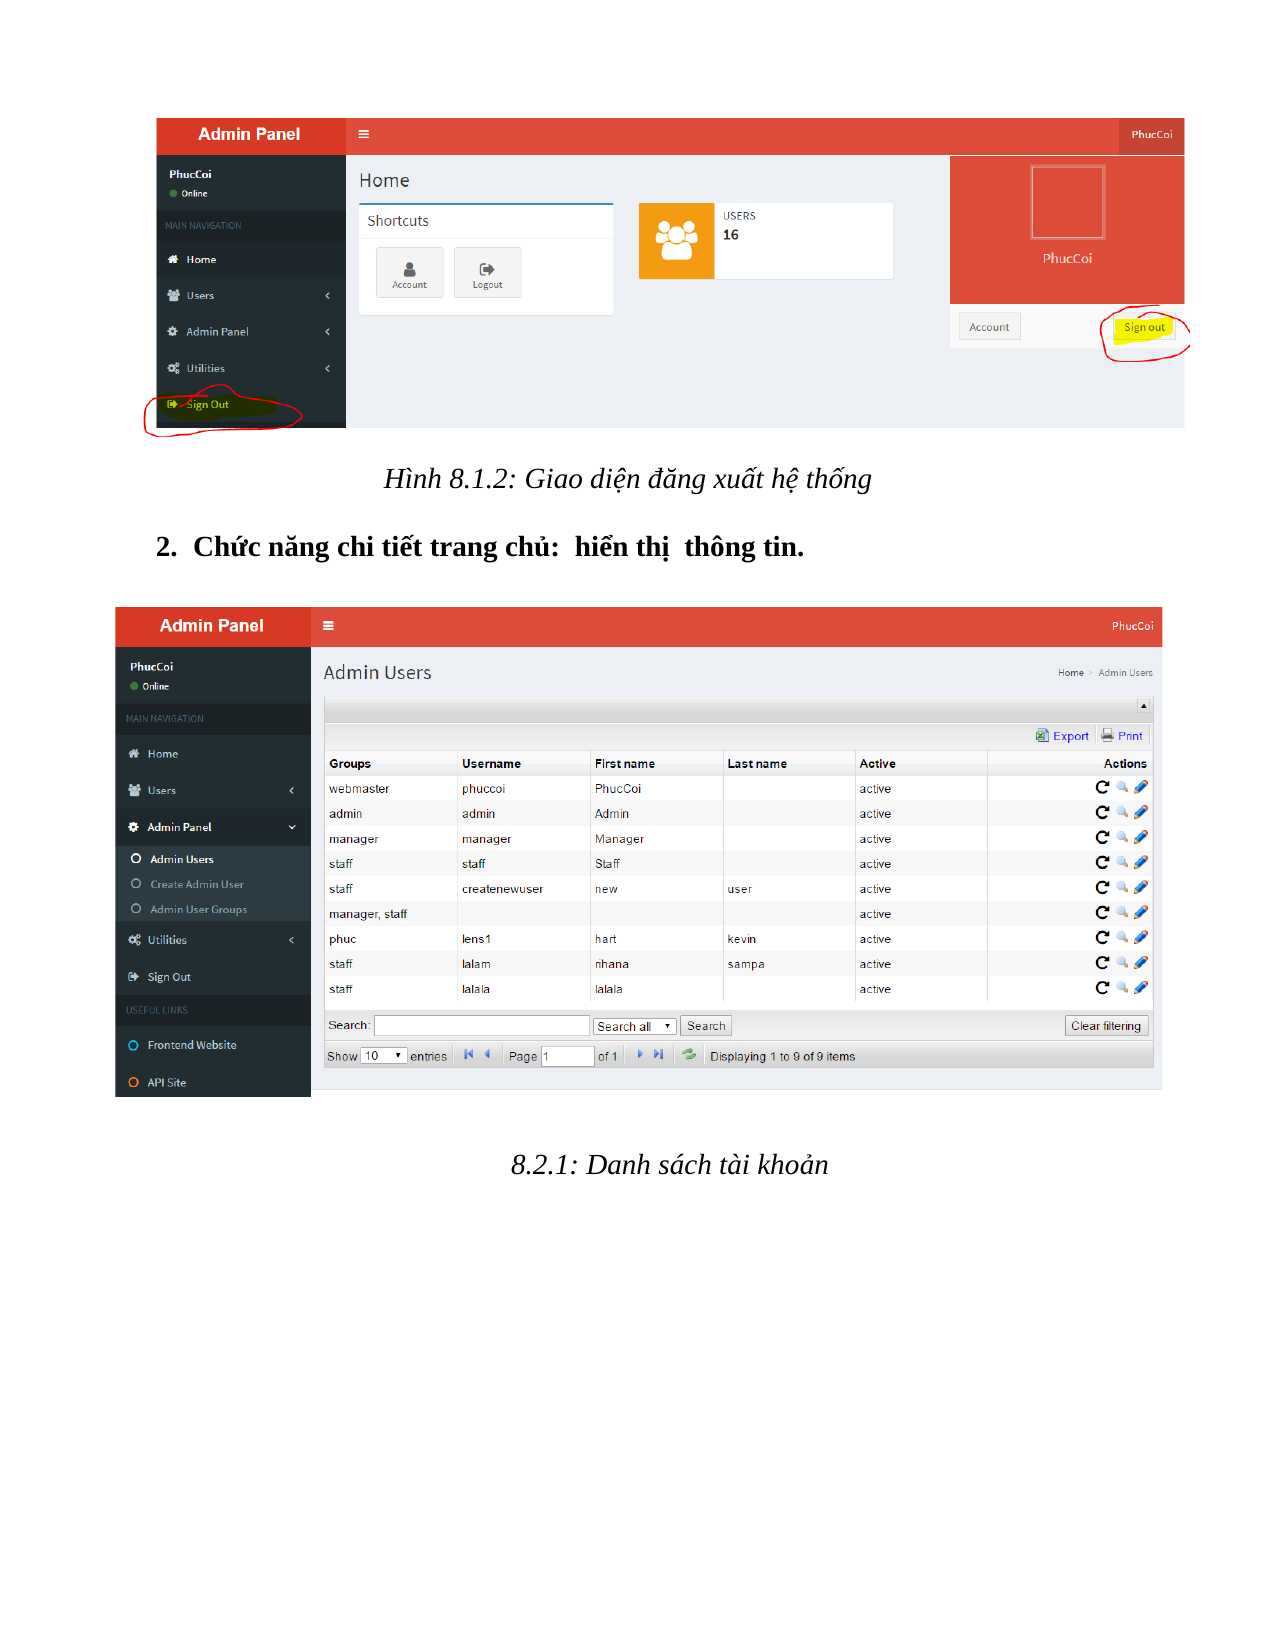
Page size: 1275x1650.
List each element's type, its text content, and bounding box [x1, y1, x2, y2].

text 8.2.1: Danh sách tài khoản [156, 1154, 1186, 1179]
text 2. Chức năng chi tiết trang chủ: hiển thị thông tin. [156, 529, 1188, 562]
picture [143, 118, 1191, 437]
text Hình 8.1.2: Giao diện đăng xuất hệ thống [383, 461, 1188, 495]
picture [115, 607, 1163, 1097]
